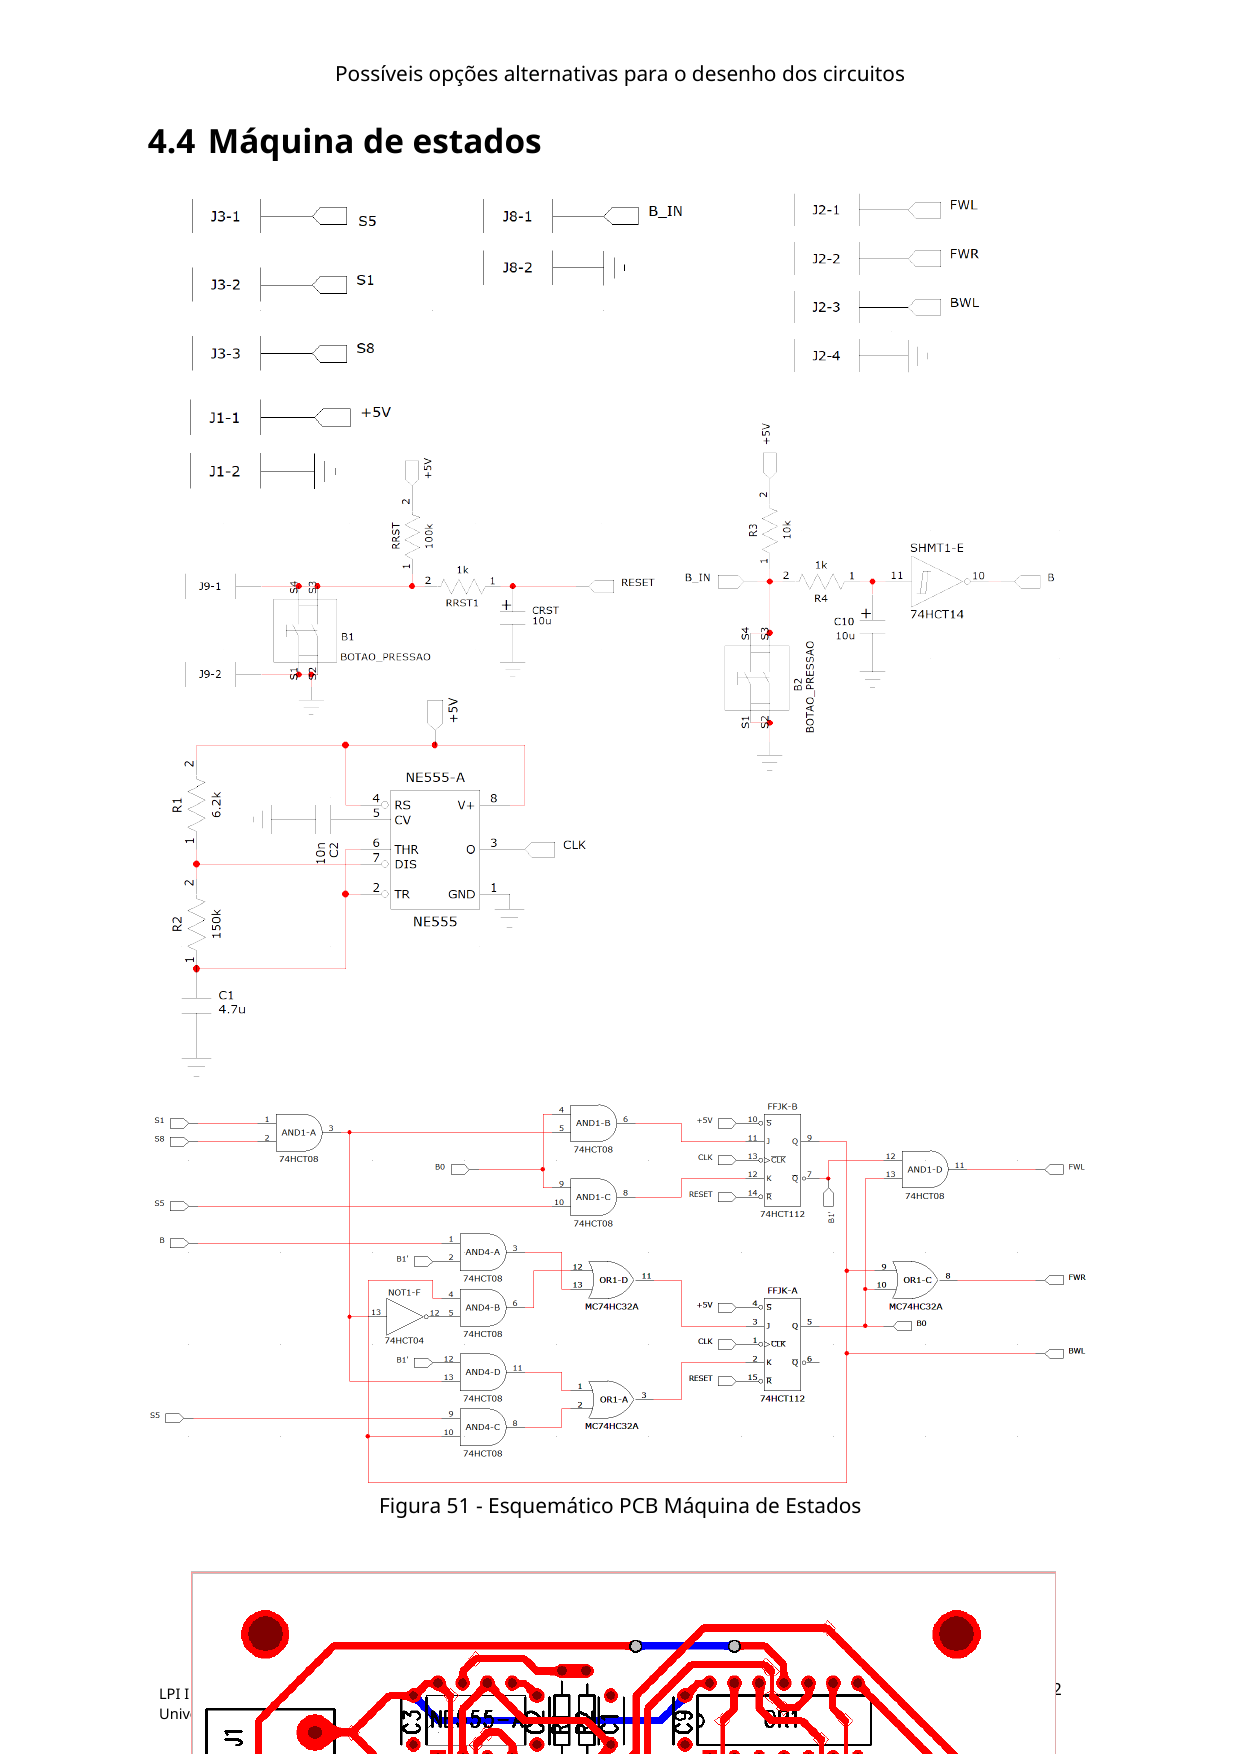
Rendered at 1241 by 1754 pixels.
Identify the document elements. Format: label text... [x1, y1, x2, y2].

picture [159, 389, 669, 1088]
picture [171, 196, 771, 378]
text Figura 51 - Esquemático PCB Máquina de Estados [148, 1491, 1092, 1519]
picture [147, 1093, 1088, 1490]
picture [676, 415, 1061, 774]
picture [781, 188, 989, 390]
picture [191, 1571, 1056, 1754]
text Máquina de estados [148, 118, 1092, 163]
